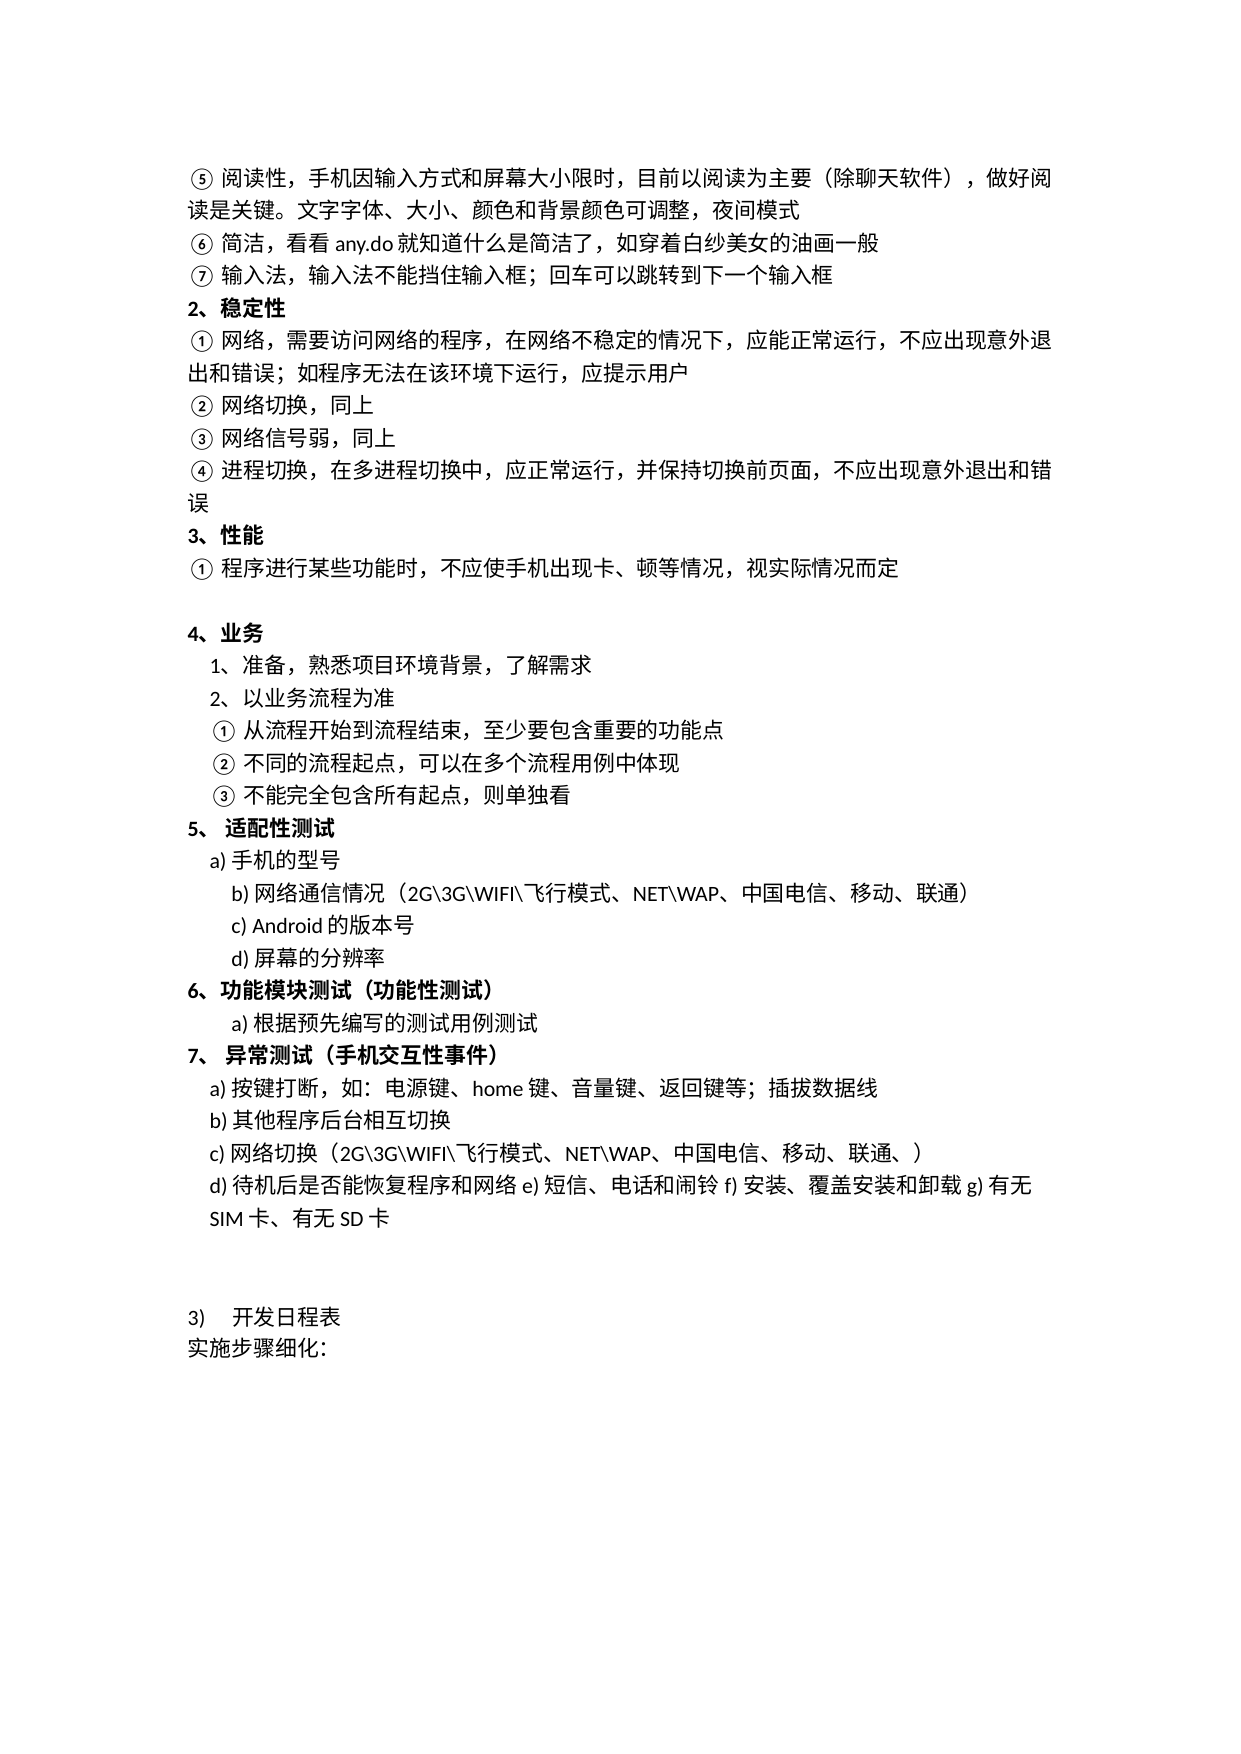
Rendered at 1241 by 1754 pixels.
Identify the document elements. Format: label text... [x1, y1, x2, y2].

text ②不同的流程起点，可以在多个流程用例中体现 [187, 747, 1053, 779]
list 开发日程表 [187, 1299, 1053, 1332]
text ③不能完全包含所有起点，则单独看 [187, 779, 1053, 812]
text a) 手机的型号 b) 网络通信情况（2G\3G\WIFI\飞行模式、NET\WAP、中国电信、移动、联通） c) Android的版本号 d) 屏幕的分辨率 [209, 844, 1053, 974]
text ⑦输入法，输入法不能挡住输入框；回车可以跳转到下一个输入框 [187, 259, 1053, 292]
text 4、业务 [187, 617, 1053, 649]
text 6、功能模块测试（功能性测试） [187, 974, 1053, 1007]
text 2、稳定性 ①网络，需要访问网络的程序，在网络不稳定的情况下，应能正常运行，不应出现意外退出和错误；如程序无法在该环境下运行，应提示用户 [187, 292, 1053, 389]
text 7、 异常测试（手机交互性事件） a) 按键打断，如：电源键、home键、音量键、返回键等；插拔数据线 b) 其他程序后台相互切换 [187, 1039, 1053, 1137]
text c) 网络切换（2G\3G\WIFI\飞行模式、NET\WAP、中国电信、移动、联通、） d) 待机后是否能恢复程序和网络 e) 短信、电话和闹铃 f) 安装、覆盖安装和卸载 g) 有无SIM卡、有无SD卡 [209, 1137, 1053, 1234]
text 1、准备，熟悉项目环境背景，了解需求 [187, 649, 1053, 682]
text a) 根据预先编写的测试用例测试 [187, 1007, 1053, 1039]
text 实施步骤细化： [187, 1332, 1053, 1364]
text 3、性能 ①程序进行某些功能时，不应使手机出现卡、顿等情况，视实际情况而定 [187, 519, 1053, 584]
text 5、 适配性测试 [187, 812, 1053, 844]
text ⑤阅读性，手机因输入方式和屏幕大小限时，目前以阅读为主要（除聊天软件），做好阅读是关键。文字字体、大小、颜色和背景颜色可调整，夜间模式 ⑥简洁，看看any.do就知道什么是简洁了，如穿着白纱美女的油画一般 [187, 162, 1053, 259]
text ③网络信号弱，同上 ④进程切换，在多进程切换中，应正常运行，并保持切换前页面，不应出现意外退出和错误 [187, 422, 1053, 519]
text 2、以业务流程为准 ①从流程开始到流程结束，至少要包含重要的功能点 [209, 682, 1053, 747]
text ②网络切换，同上 [187, 389, 1053, 422]
